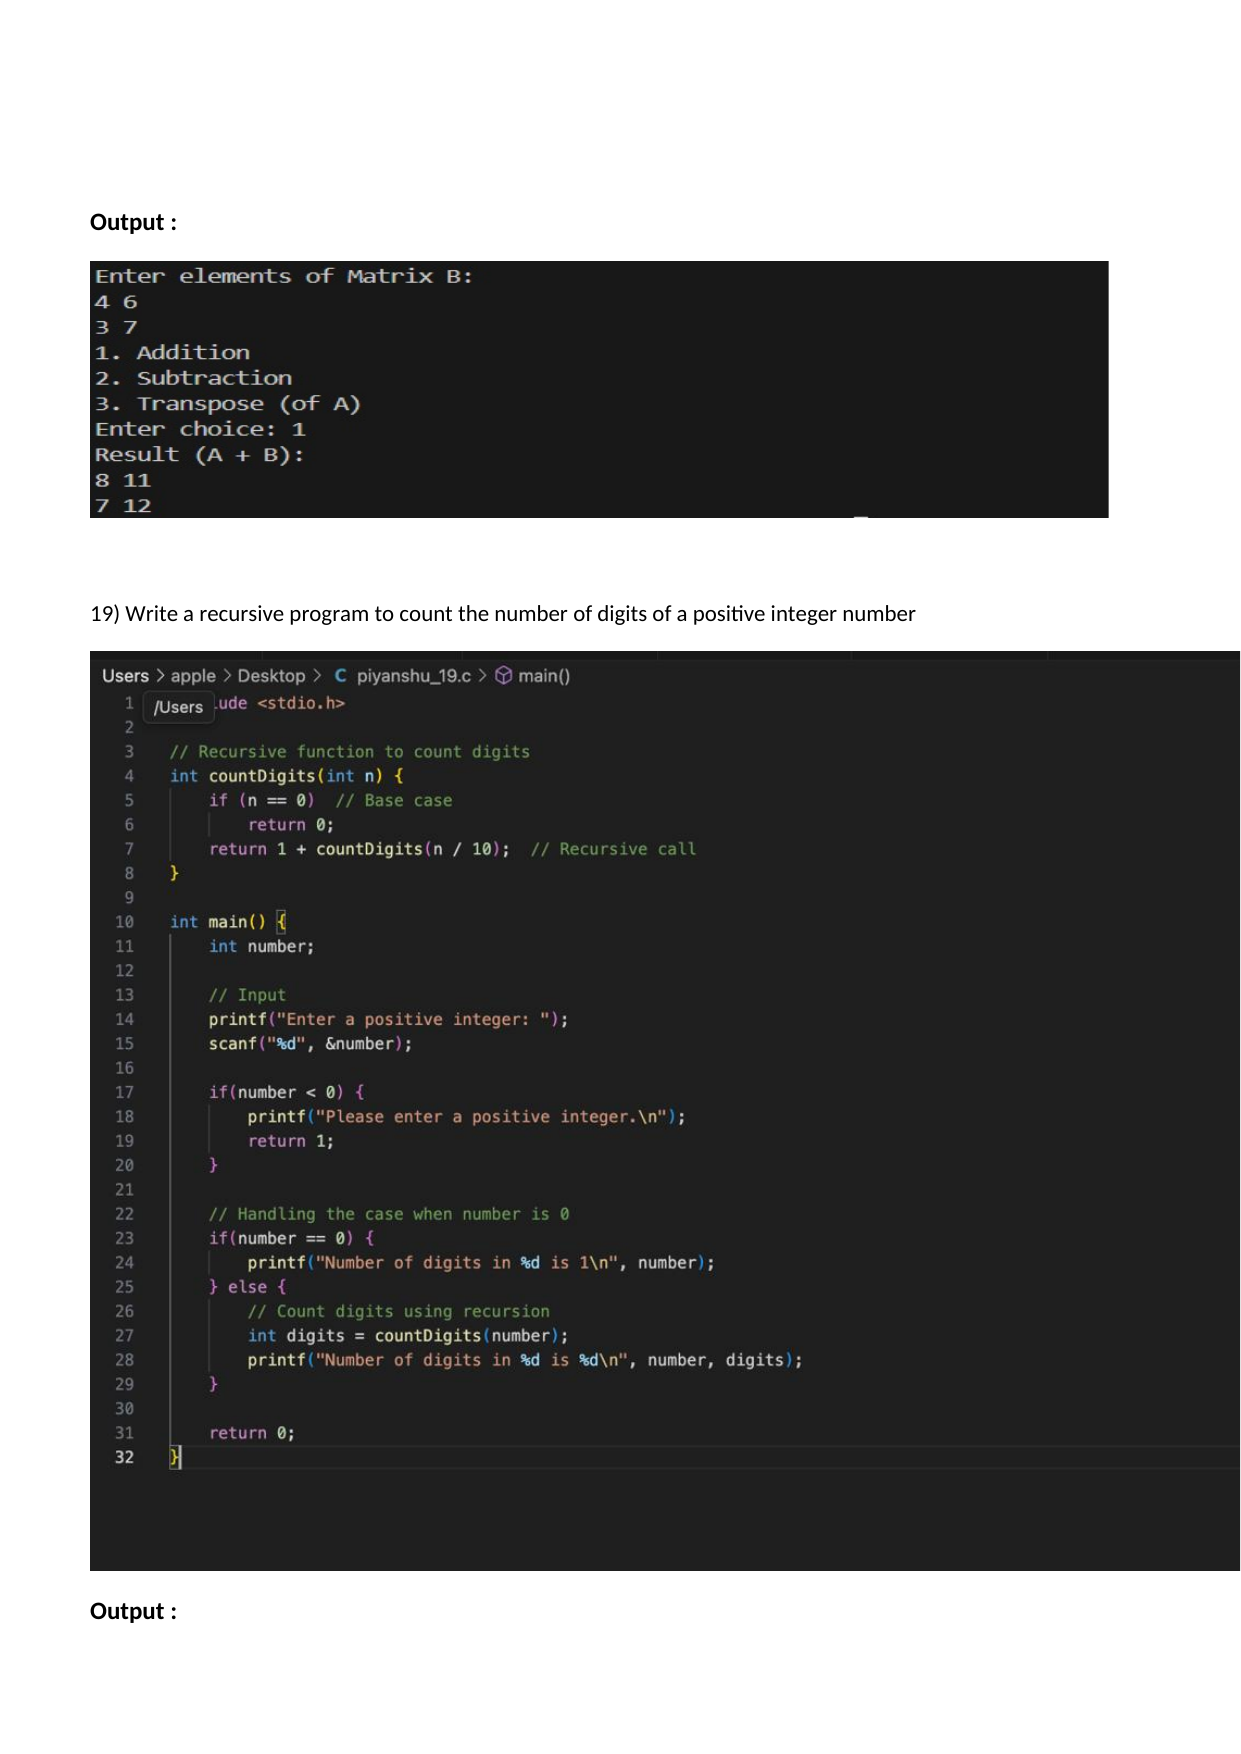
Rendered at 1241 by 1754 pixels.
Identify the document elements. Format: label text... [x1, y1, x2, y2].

picture [90, 261, 1109, 518]
text 19) Write a recursive program to count the number of digits of a positive integer number [90, 599, 1150, 627]
text Output : [90, 206, 1150, 236]
picture [90, 651, 1241, 1571]
text Output : [90, 1595, 1150, 1626]
